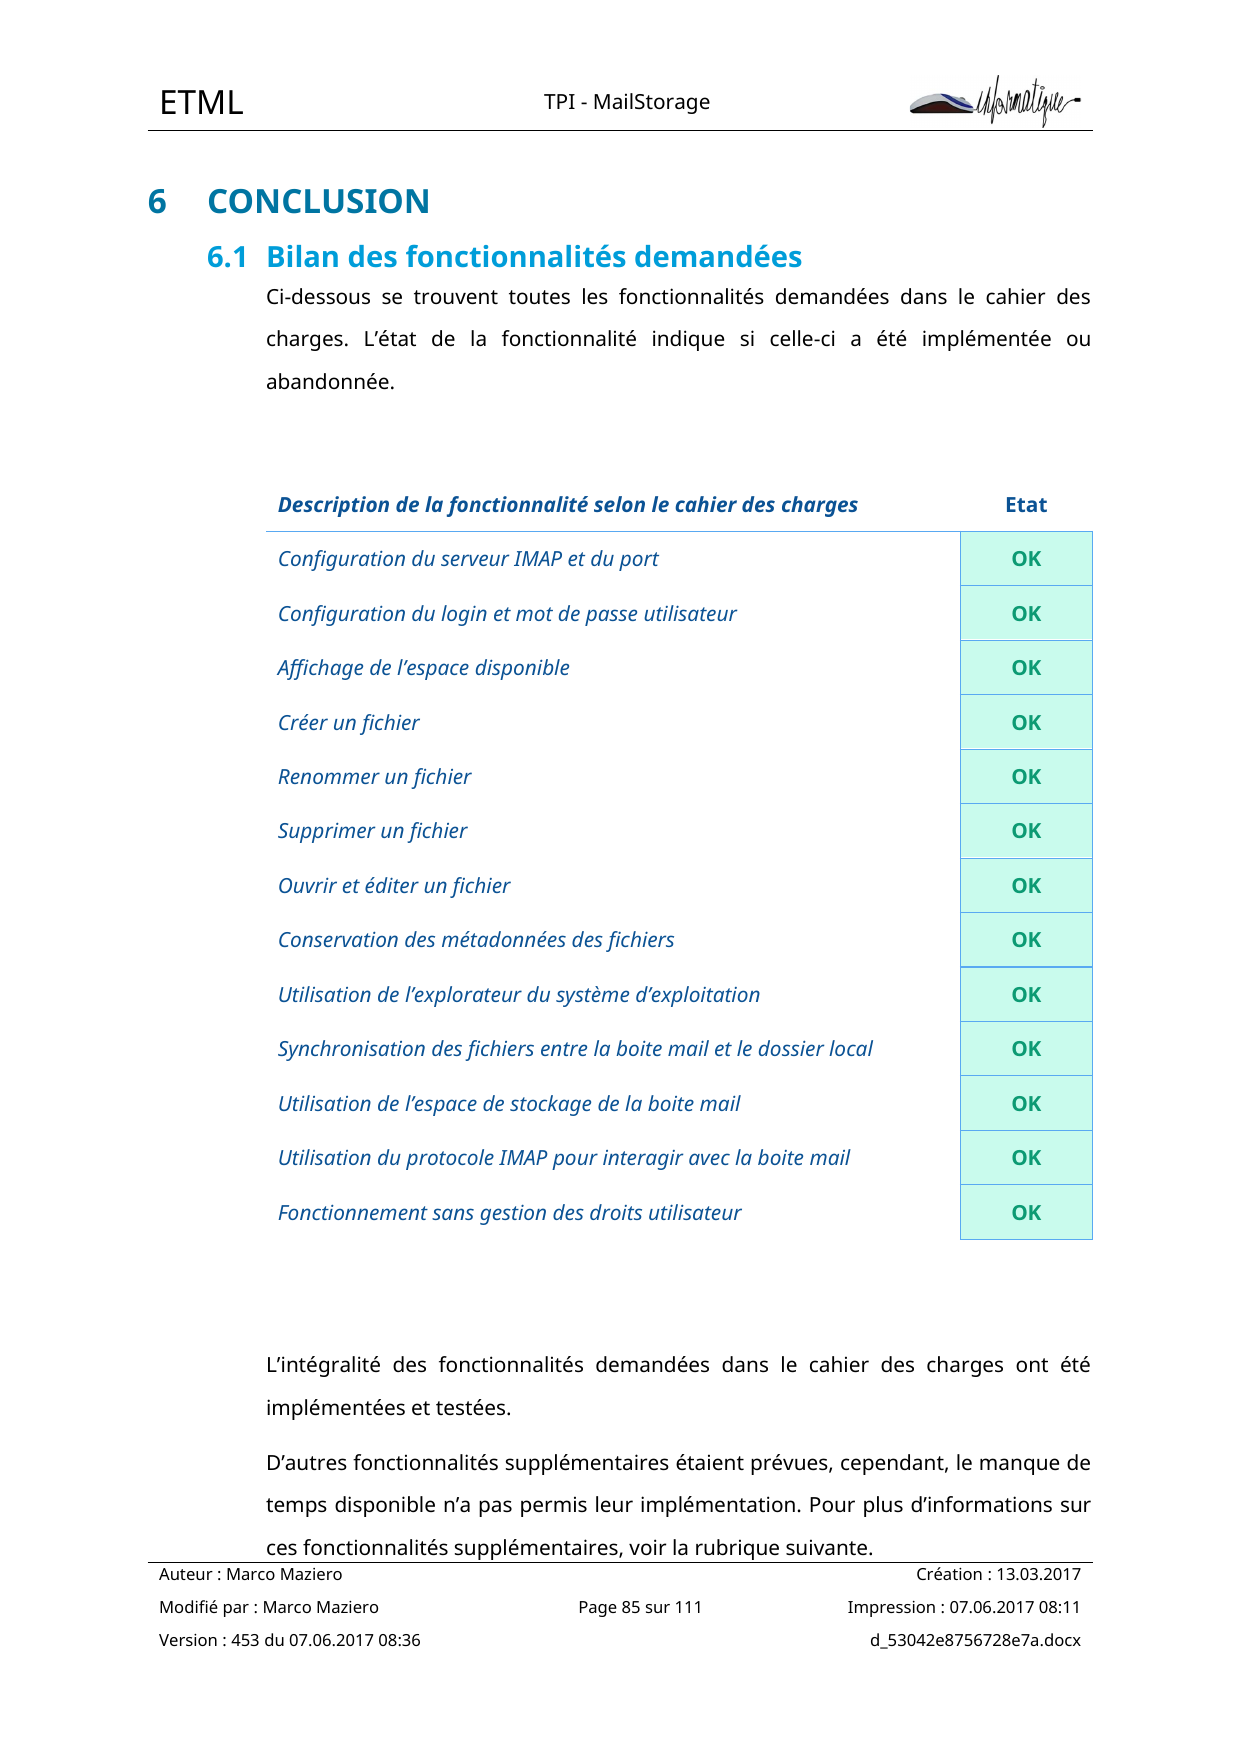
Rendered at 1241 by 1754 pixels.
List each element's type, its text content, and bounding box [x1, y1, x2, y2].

table_cell OK [961, 695, 1092, 748]
table_cell OK [961, 859, 1092, 912]
table_cell Synchronisation des fichiers entre la boite mail et le dossier local [266, 1021, 960, 1075]
table_cell OK [961, 1185, 1092, 1239]
table_cell Créer un fichier [266, 694, 960, 748]
subtitle Bilan des fonctionnalités demandées [207, 236, 1092, 276]
table_cell Utilisation du protocole IMAP pour interagir avec la boite mail [266, 1130, 960, 1184]
text Ci-dessous se trouvent toutes les fonctionnalités demandées dans le cahier des charges. L’état de la fonctionnalité indique si celle-ci a été implémentée ou abandonnée. [266, 282, 1092, 395]
table_cell Conservation des métadonnées des fichiers [266, 912, 960, 966]
table_cell Supprimer un fichier [266, 803, 960, 857]
table_cell Ouvrir et éditer un fichier [266, 858, 960, 912]
table_cell Configuration du serveur IMAP et du port [266, 532, 960, 585]
table_cell OK [961, 1076, 1092, 1130]
table_cell OK [961, 968, 1092, 1021]
table_cell OK [961, 532, 1092, 585]
table_cell OK [961, 1022, 1092, 1075]
table_cell OK [961, 1131, 1092, 1184]
table_header Description de la fonctionnalité selon le cahier des charges [266, 477, 960, 531]
table_cell OK [961, 804, 1092, 857]
table_cell Affichage de l’espace disponible [266, 640, 960, 694]
table_cell Configuration du login et mot de passe utilisateur [266, 585, 960, 639]
table_cell OK [961, 586, 1092, 639]
table_header Etat [960, 477, 1092, 531]
table_cell OK [961, 913, 1092, 966]
table_cell OK [961, 750, 1092, 803]
picture [909, 75, 1082, 128]
table_cell Fonctionnement sans gestion des droits utilisateur [266, 1184, 960, 1239]
table_cell OK [961, 641, 1092, 694]
table_cell Utilisation de l’explorateur du système d’exploitation [266, 966, 960, 1021]
table_cell Renommer un fichier [266, 749, 960, 803]
text D’autres fonctionnalités supplémentaires étaient prévues, cependant, le manque de temps disponible n’a pas permis leur implémentation. Pour plus d’informations sur ces fonctionnalités supplémentaires, voir la rubrique suivante. [266, 1448, 1092, 1561]
text L’intégralité des fonctionnalités demandées dans le cahier des charges ont été implémentées et testées. [266, 1350, 1092, 1421]
subtitle Conclusion [148, 178, 1092, 223]
table_cell Utilisation de l’espace de stockage de la boite mail [266, 1075, 960, 1130]
